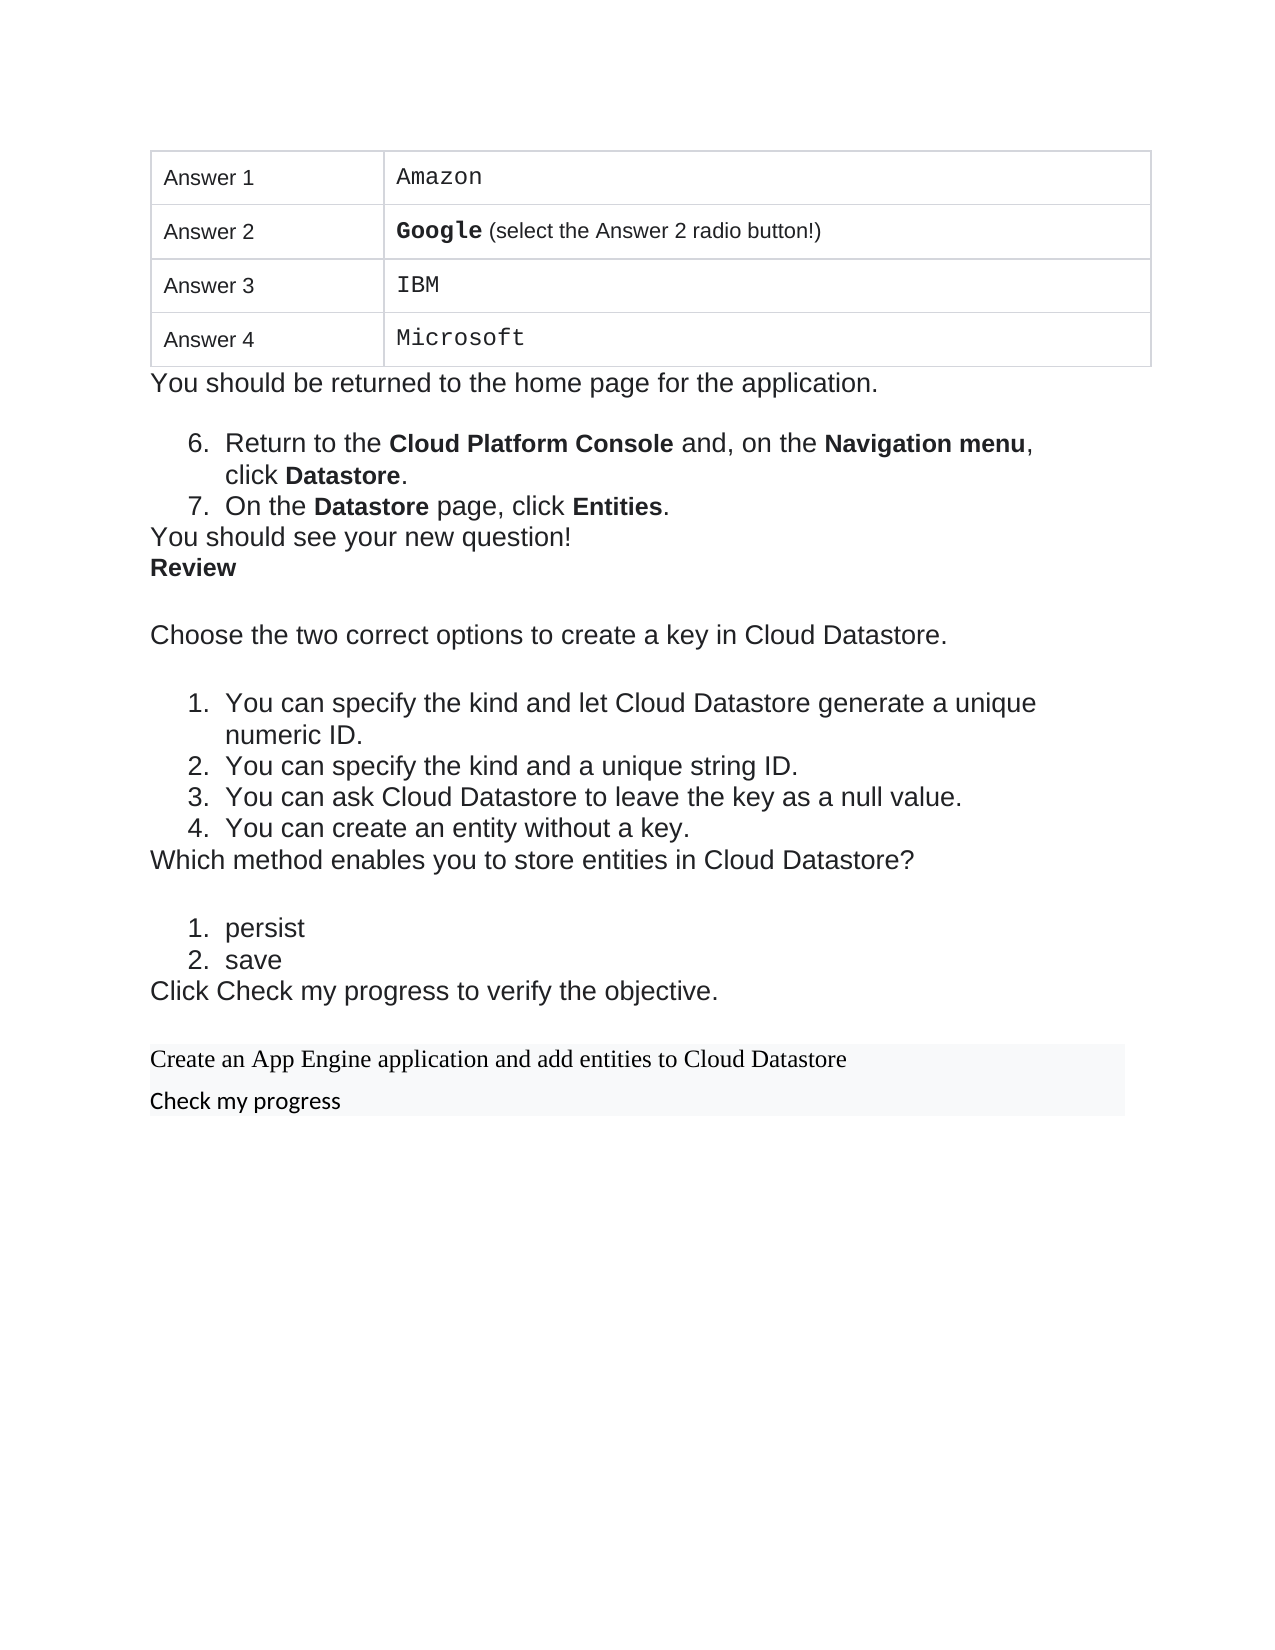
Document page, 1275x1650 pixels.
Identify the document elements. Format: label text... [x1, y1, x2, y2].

text You should see your new question! [150, 521, 1125, 552]
list You can specify the kind and let Cloud Datastore generate a unique numeric ID. [187, 687, 1125, 750]
text Choose the two correct options to create a key in Cloud Datastore. [150, 619, 1125, 650]
list You can create an entity without a key. [187, 812, 1125, 844]
list On the Datastore page, click Entities. [187, 490, 1125, 521]
list persist [187, 912, 1125, 944]
table_cell Google (select the Answer 2 radio button!) [385, 205, 1150, 258]
table_cell Answer 2 [152, 205, 383, 258]
text Review [150, 552, 1125, 581]
table_cell Answer 1 [152, 152, 383, 204]
list You can ask Cloud Datastore to leave the key as a null value. [187, 781, 1125, 812]
text Click Check my progress to verify the objective. [150, 975, 1125, 1006]
table_cell Microsoft [385, 313, 1150, 366]
table_cell Answer 3 [152, 260, 383, 312]
table_cell Amazon [385, 152, 1150, 204]
list save [187, 944, 1125, 975]
text Create an App Engine application and add entities to Cloud Datastore [150, 1044, 1125, 1072]
text Check my progress [150, 1085, 1125, 1116]
list Return to the Cloud Platform Console and, on the Navigation menu, click Datastore. [187, 427, 1125, 490]
table_cell IBM [385, 260, 1150, 312]
list You can specify the kind and a unique string ID. [187, 750, 1125, 781]
text Which method enables you to store entities in Cloud Datastore? [150, 844, 1125, 875]
text You should be returned to the home page for the application. [150, 367, 1125, 398]
table_cell Answer 4 [152, 313, 383, 366]
